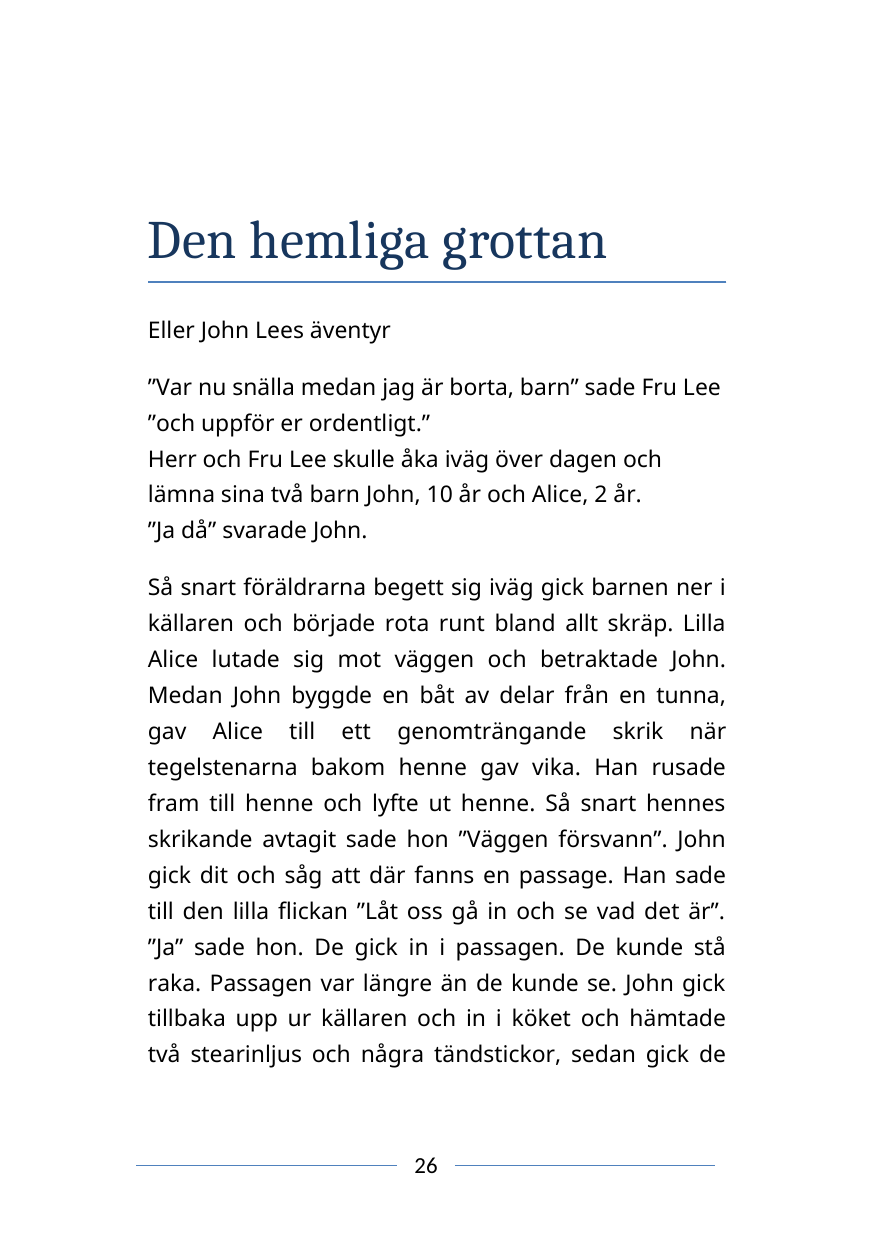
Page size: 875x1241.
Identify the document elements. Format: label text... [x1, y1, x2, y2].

title Den hemliga grottan [148, 210, 726, 281]
text ”Var nu snälla medan jag är borta, barn” sade Fru Lee ”och uppför er ordentligt.” Herr och Fru Lee skulle åka iväg över dagen och lämna sina två barn John, 10 år och Alice, 2 år. ”Ja då” svarade John. [148, 371, 726, 546]
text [148, 571, 726, 1069]
text Eller John Lees äventyr [148, 314, 726, 345]
